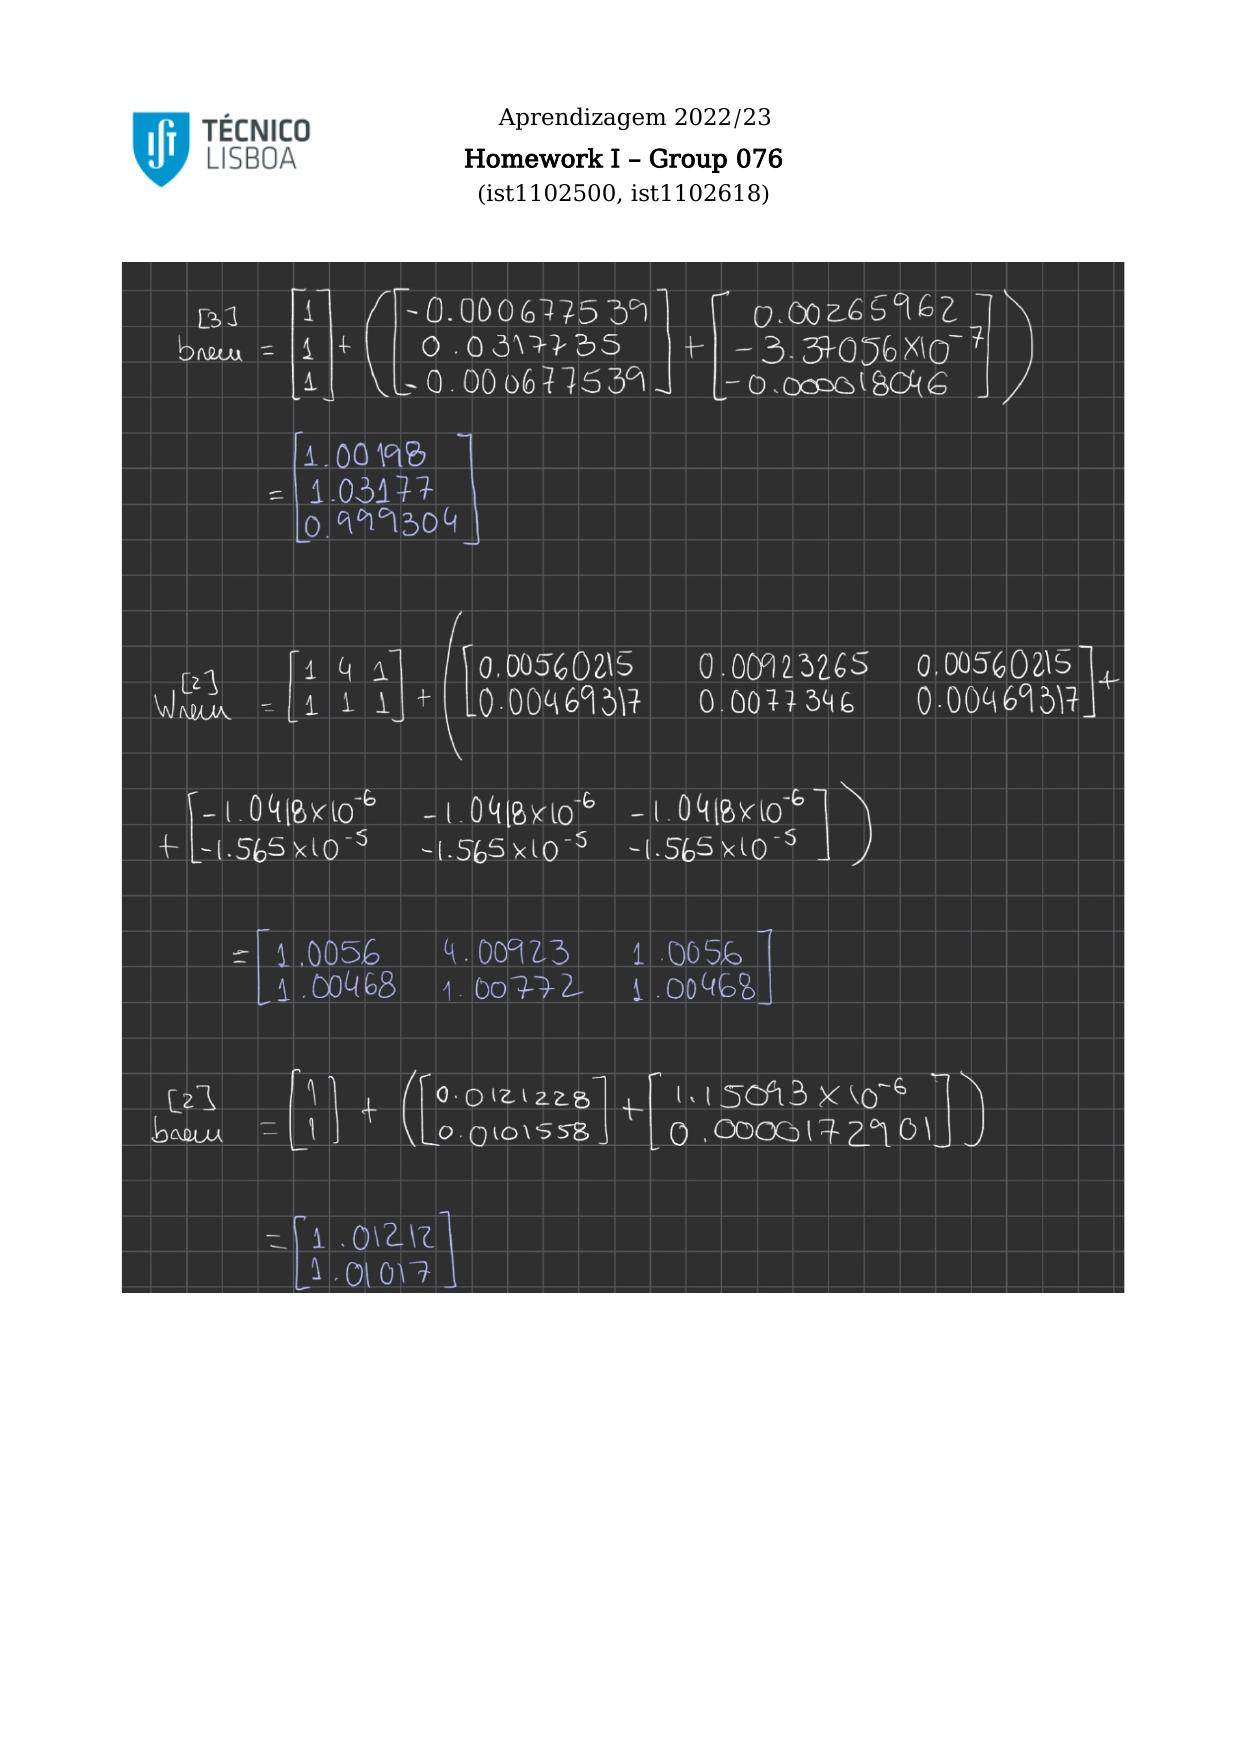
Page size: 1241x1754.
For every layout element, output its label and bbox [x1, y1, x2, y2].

picture [121, 103, 320, 197]
picture [121, 262, 1125, 1293]
